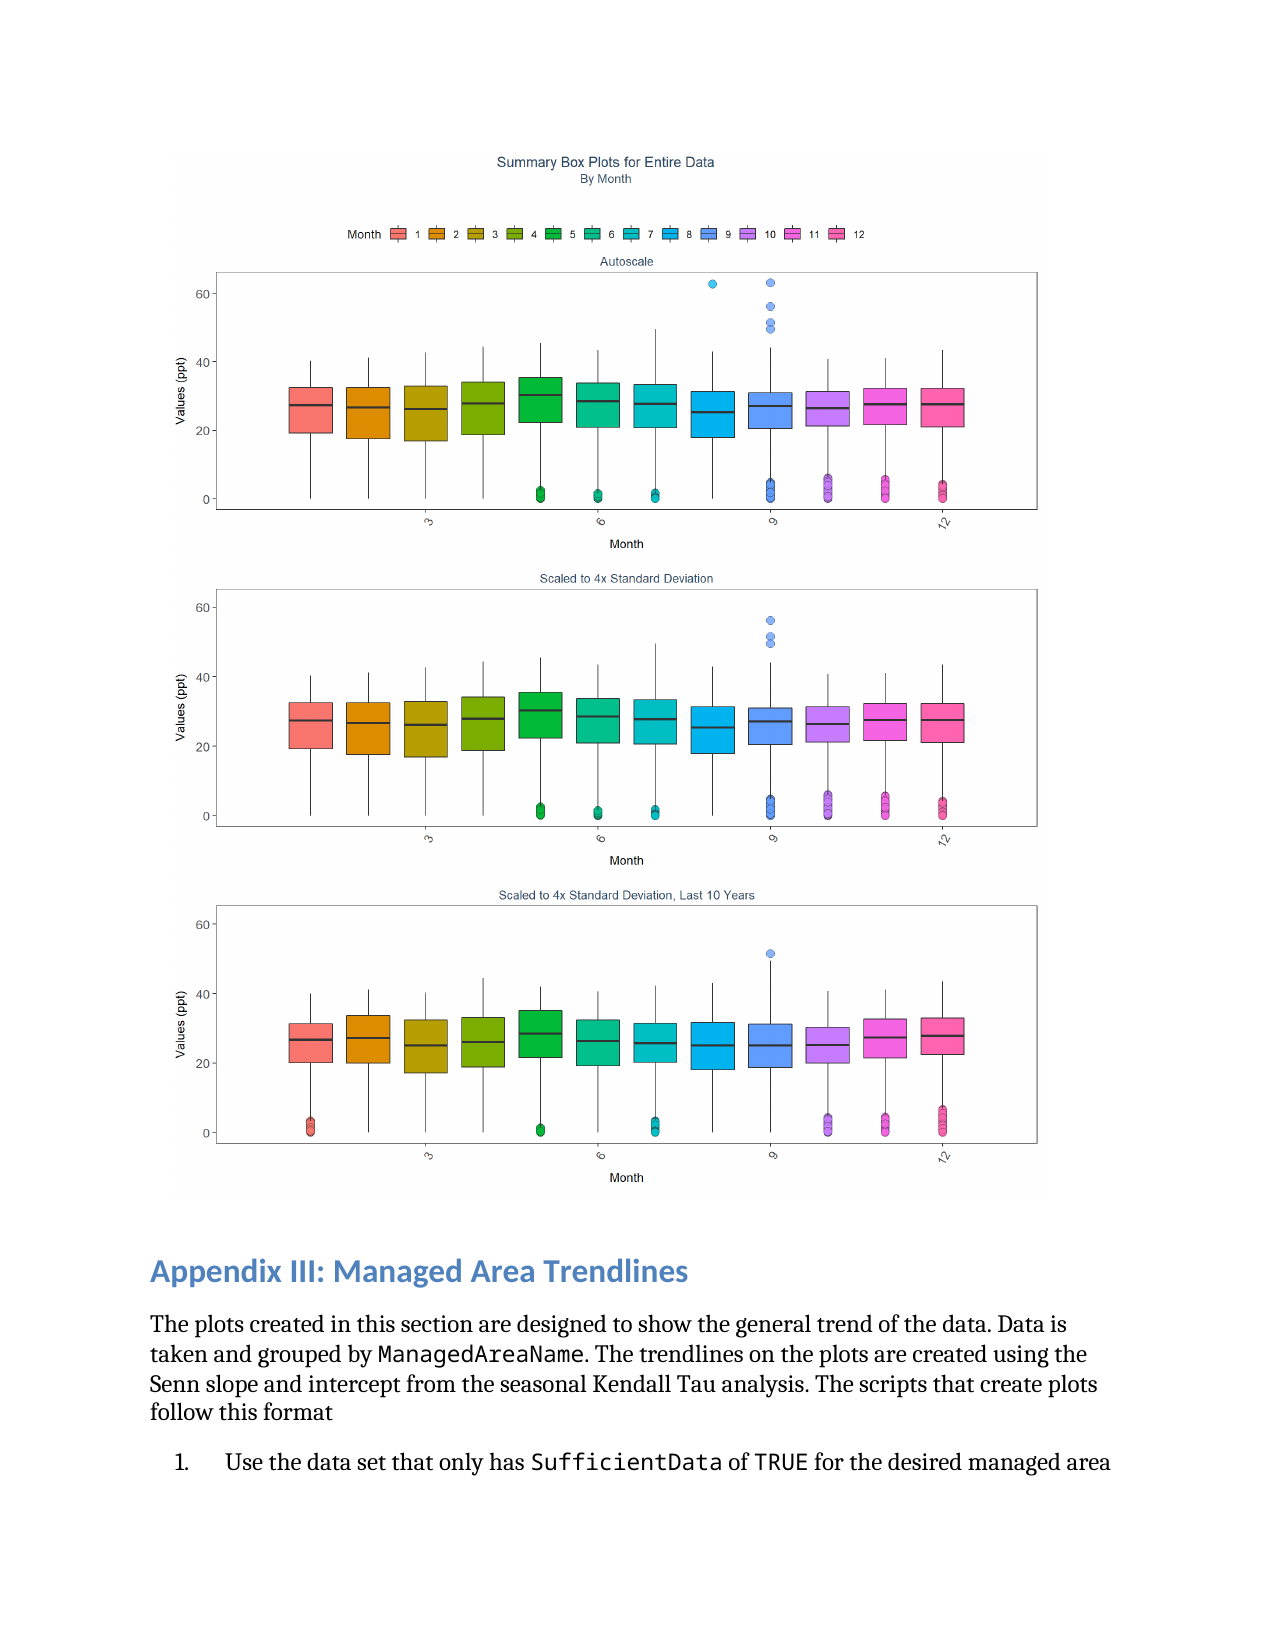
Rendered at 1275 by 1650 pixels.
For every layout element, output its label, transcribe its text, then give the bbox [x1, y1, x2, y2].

subtitle Appendix III: Managed Area Trendlines [150, 1250, 1125, 1291]
list Use the data set that only has SufficientData of TRUE for the desired managed area [175, 1446, 1125, 1477]
picture [168, 150, 1044, 1200]
text The plots created in this section are designed to show the general trend of the data. Data is taken and grouped by ManagedAreaName. The trendlines on the plots are created using the Senn slope and intercept from the seasonal Kendall Tau analysis. The scripts that create plots follow this format [150, 1309, 1125, 1427]
